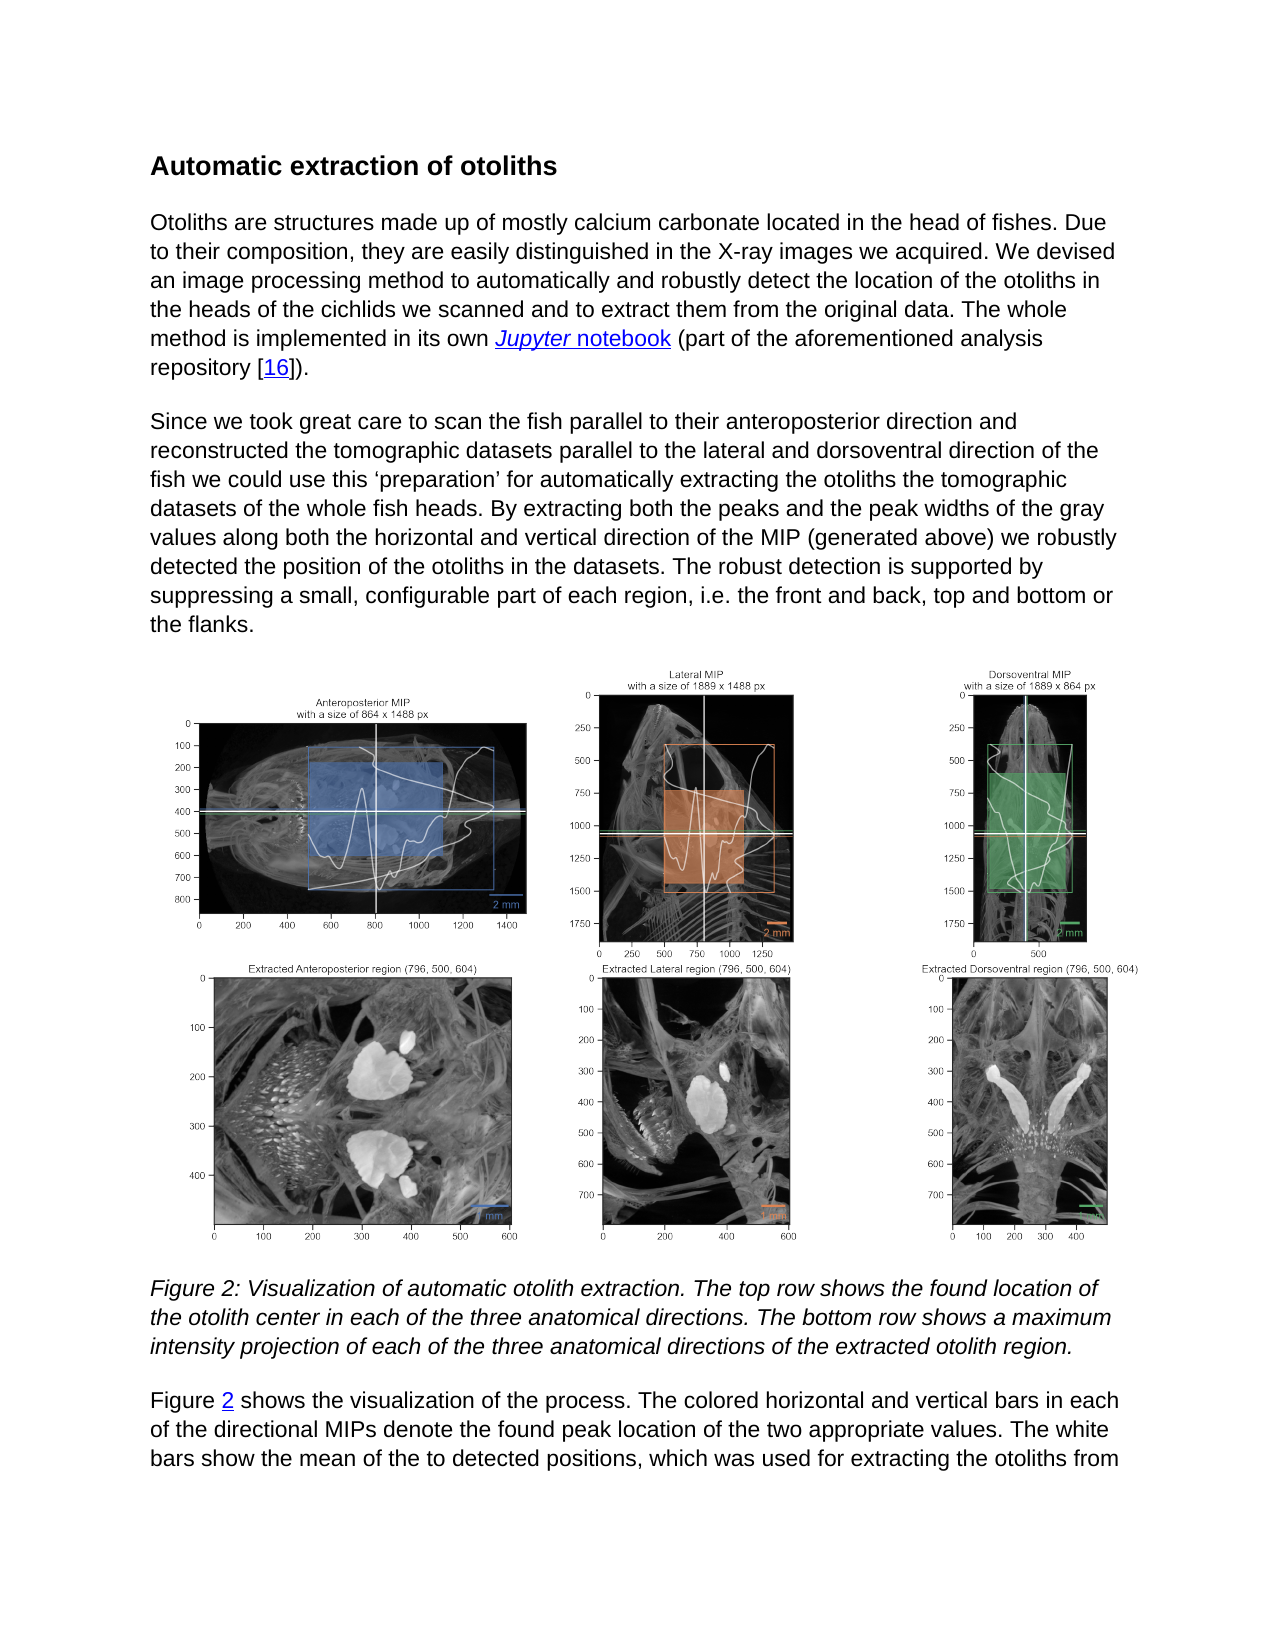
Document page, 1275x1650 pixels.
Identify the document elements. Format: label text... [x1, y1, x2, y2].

text Otoliths are structures made up of mostly calcium carbonate located in the head of fishes. Due to their composition, they are easily distinguished in the X-ray images we acquired. We devised an image processing method to automatically and robustly detect the location of the otoliths in the heads of the cichlids we scanned and to extract them from the original data. The whole method is implemented in its own Jupyter notebook (part of the aforementioned analysis repository [16]). [150, 209, 1125, 381]
subtitle Automatic extraction of otoliths [150, 150, 1125, 181]
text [150, 1387, 1125, 1471]
text Since we took great care to scan the fish parallel to their anteroposterior direction and reconstructed the tomographic datasets parallel to the lateral and dorsoventral direction of the fish we could use this ‘preparation’ for automatically extracting the otoliths the tomographic datasets of the whole fish heads. By extracting both the peaks and the peak widths of the gray values along both the horizontal and vertical direction of the MIP (generated above) we robustly detected the position of the otoliths in the datasets. The robust detection is supported by suppressing a small, configurable part of each region, i.e. the front and back, top and bottom or the flanks. [150, 408, 1125, 637]
text Figure 2: Visualization of automatic otolith extraction. The top row shows the found location of the otolith center in each of the three anatomical directions. The bottom row shows a maximum intensity projection of each of the three anatomical directions of the extracted otolith region. [150, 1275, 1125, 1359]
picture [168, 664, 1144, 1248]
